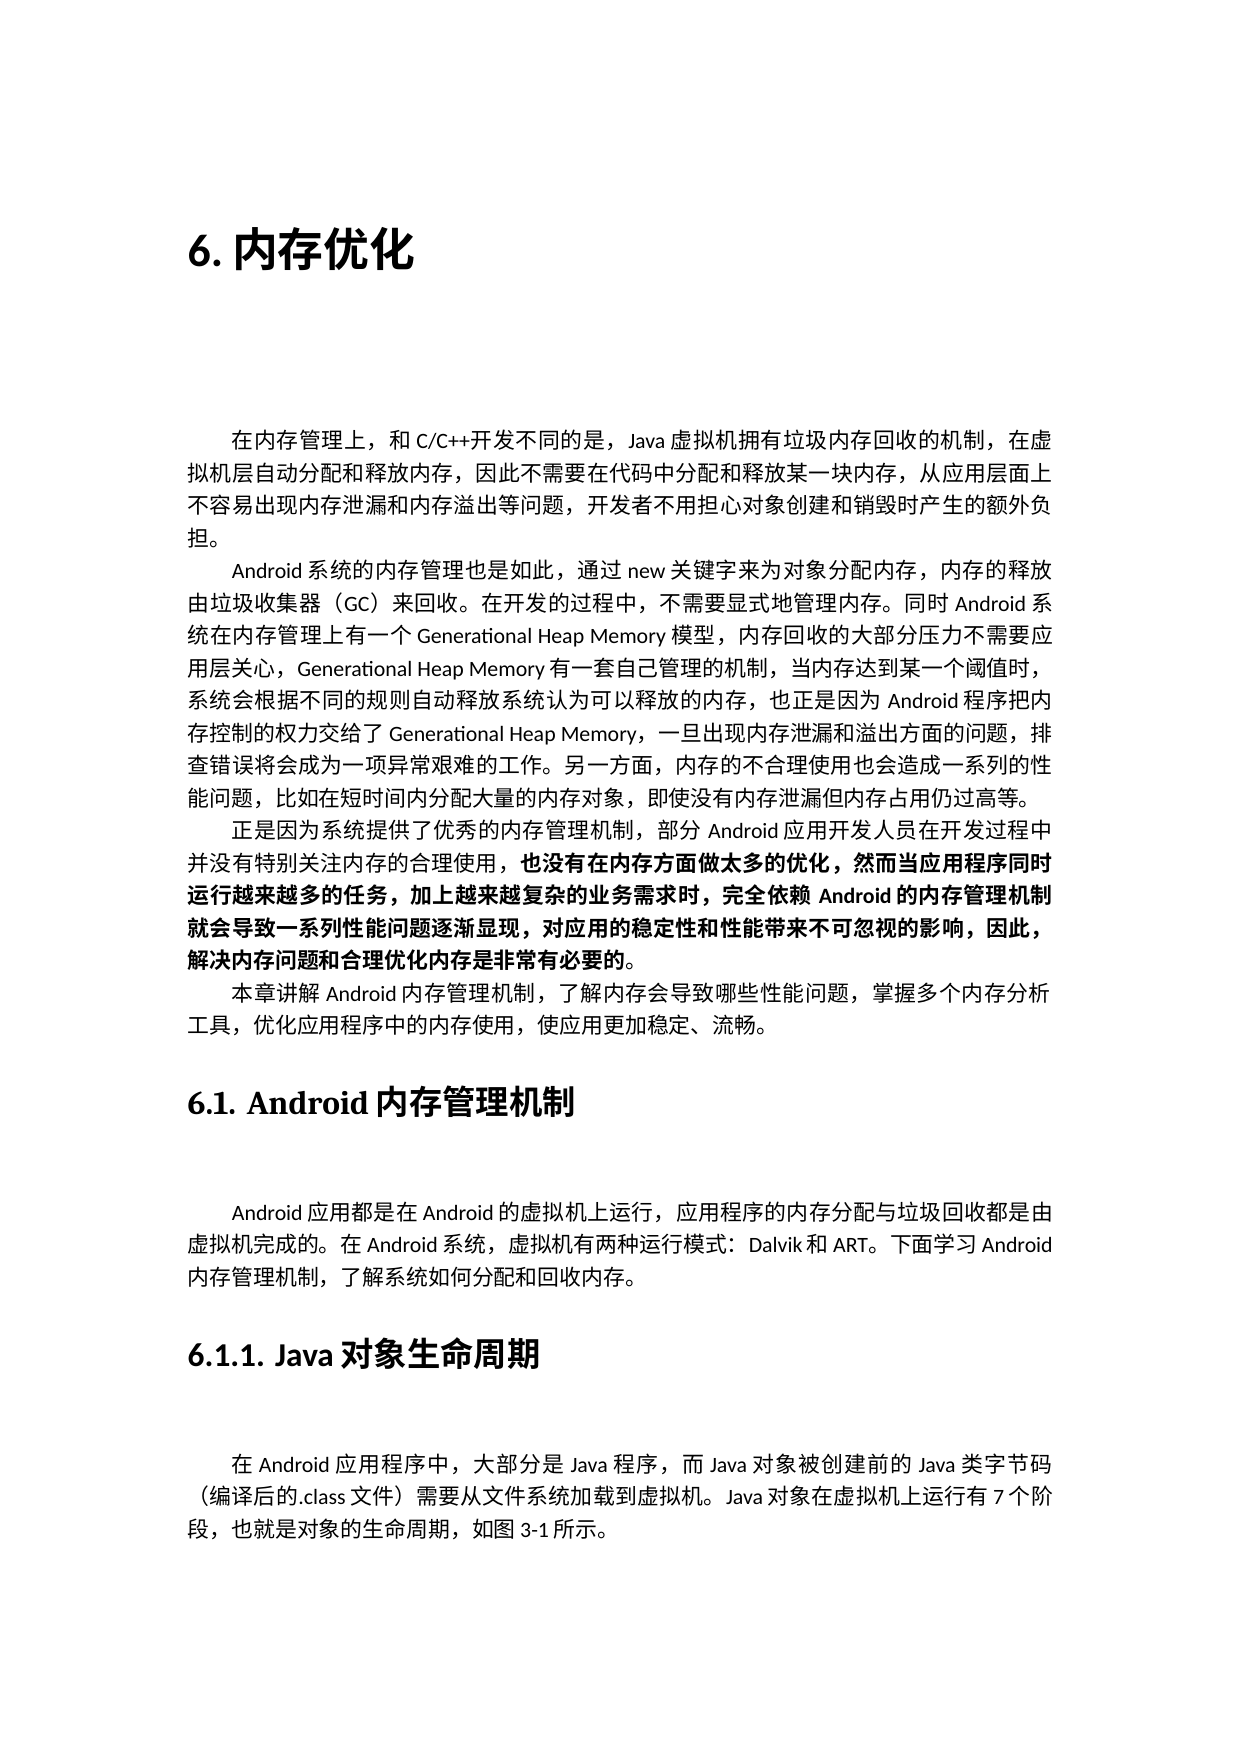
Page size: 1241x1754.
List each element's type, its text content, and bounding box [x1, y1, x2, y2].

subtitle Java对象生命周期 [187, 1319, 1053, 1384]
text Android系统的内存管理也是如此，通过new关键字来为对象分配内存，内存的释放由垃圾收集器（GC）来回收。在开发的过程中，不需要显式地管理内存。同时Android系统在内存管理上有一个Generational Heap Memory模型，内存回收的大部分压力不需要应用层关心，Generational Heap Memory有一套自己管理的机制，当内存达到某一个阈值时，系统会根据不同的规则自动释放系统认为可以释放的内存，也正是因为Android程序把内存控制的权力交给了Generational Heap Memory，一旦出现内存泄漏和溢出方面的问题，排查错误将会成为一项异常艰难的工作。另一方面，内存的不合理使用也会造成一系列的性能问题，比如在短时间内分配大量的内存对象，即使没有内存泄漏但内存占用仍过高等。 [187, 553, 1053, 813]
text 在Android应用程序中，大部分是Java程序，而Java对象被创建前的Java类字节码（编译后的.class文件）需要从文件系统加载到虚拟机。Java对象在虚拟机上运行有7个阶段，也就是对象的生命周期，如图3-1所示。 [187, 1446, 1053, 1544]
text 在内存管理上，和C/C++开发不同的是，Java虚拟机拥有垃圾内存回收的机制，在虚拟机层自动分配和释放内存，因此不需要在代码中分配和释放某一块内存，从应用层面上不容易出现内存泄漏和内存溢出等问题，开发者不用担心对象创建和销毁时产生的额外负担。 [187, 423, 1053, 553]
subtitle Android内存管理机制 [187, 1067, 1053, 1132]
text Android应用都是在Android的虚拟机上运行，应用程序的内存分配与垃圾回收都是由虚拟机完成的。在Android系统，虚拟机有两种运行模式：Dalvik和ART。下面学习Android内存管理机制，了解系统如何分配和回收内存。 [187, 1194, 1053, 1292]
subtitle 内存优化 [187, 197, 1053, 295]
text 本章讲解Android内存管理机制，了解内存会导致哪些性能问题，掌握多个内存分析工具，优化应用程序中的内存使用，使应用更加稳定、流畅。 [187, 975, 1053, 1040]
text 正是因为系统提供了优秀的内存管理机制，部分Android应用开发人员在开发过程中并没有特别关注内存的合理使用，也没有在内存方面做太多的优化，然而当应用程序同时运行越来越多的任务，加上越来越复杂的业务需求时，完全依赖Android的内存管理机制就会导致一系列性能问题逐渐显现，对应用的稳定性和性能带来不可忽视的影响，因此，解决内存问题和合理优化内存是非常有必要的。 [187, 813, 1053, 975]
